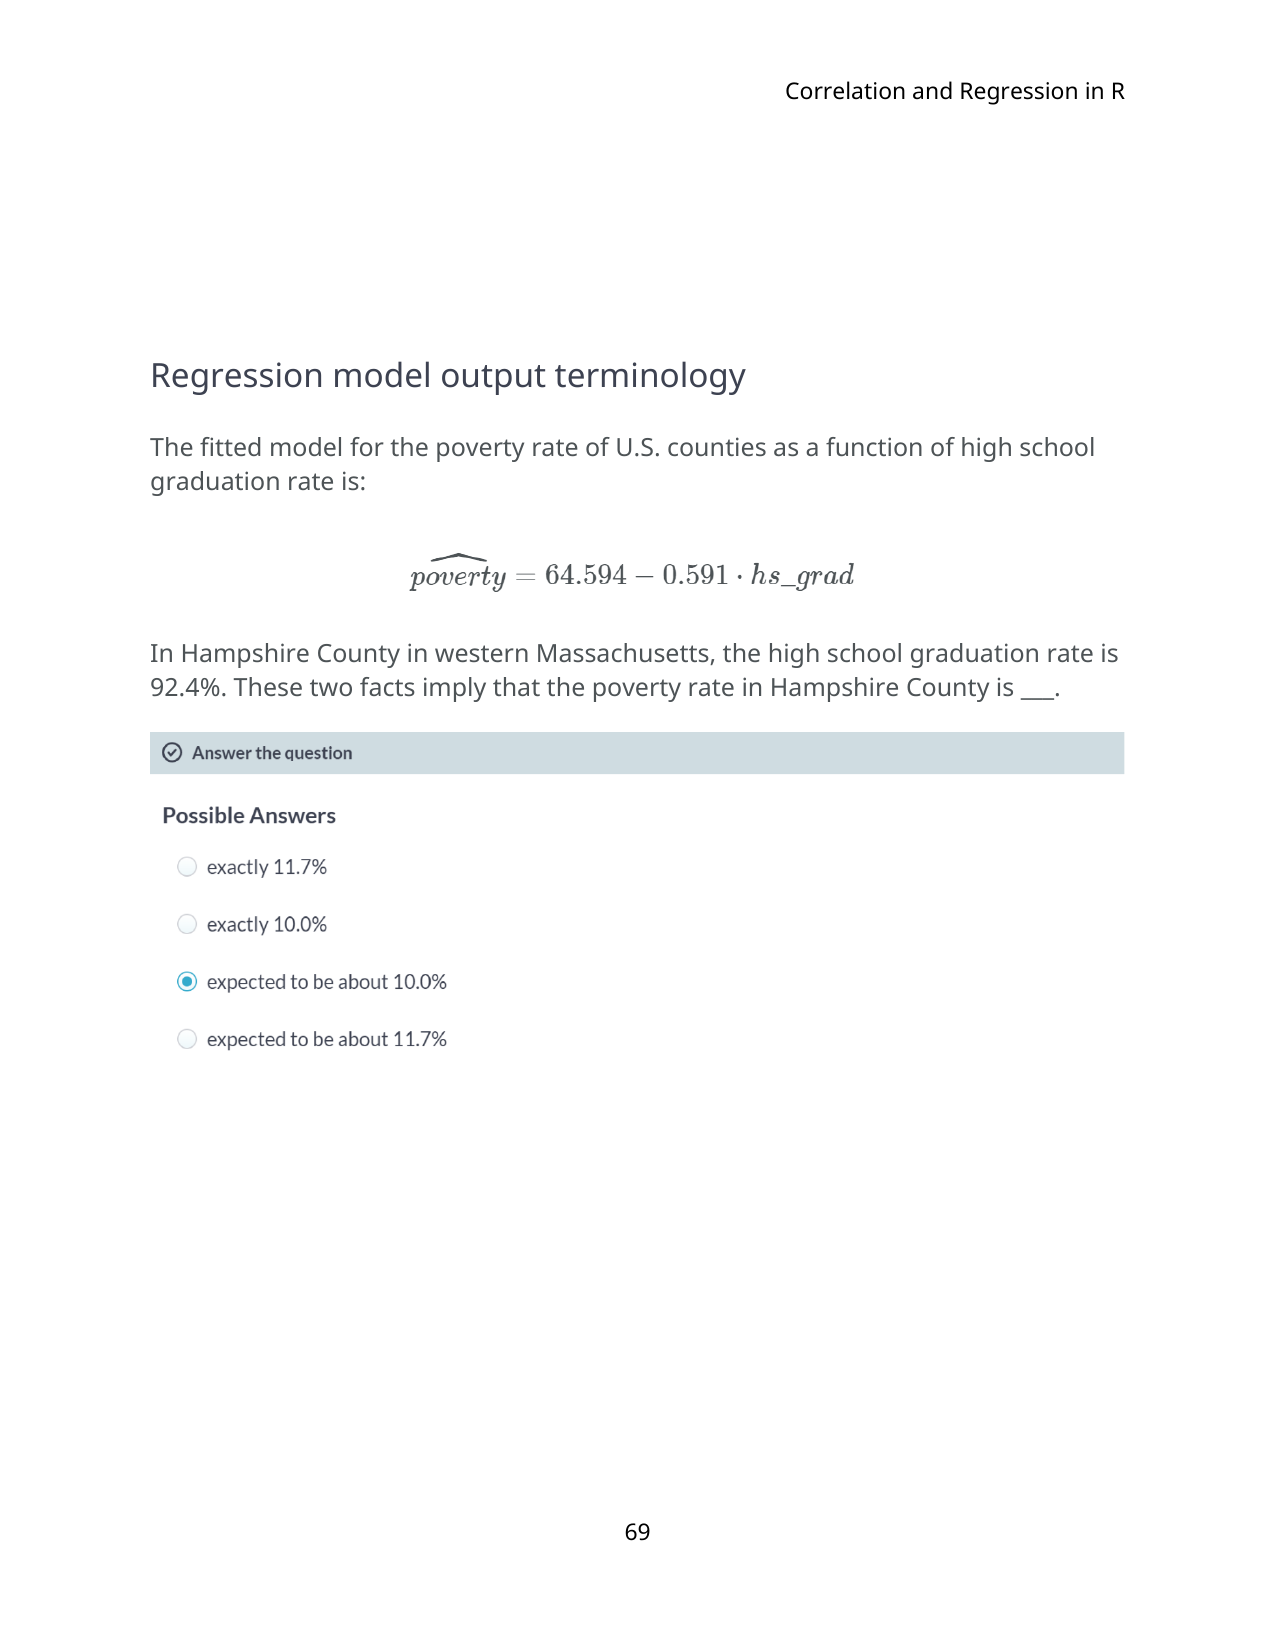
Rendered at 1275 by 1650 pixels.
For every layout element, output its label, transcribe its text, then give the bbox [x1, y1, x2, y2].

subtitle Regression model output terminology [150, 352, 1125, 397]
picture [392, 527, 883, 606]
text The fitted model for the poverty rate of U.S. counties as a function of high school graduation rate is: [150, 430, 1125, 498]
picture [150, 732, 1125, 1061]
text In Hampshire County in western Massachusetts, the high school graduation rate is 92.4%. These two facts imply that the poverty rate in Hampshire County is ___. [150, 635, 1125, 703]
